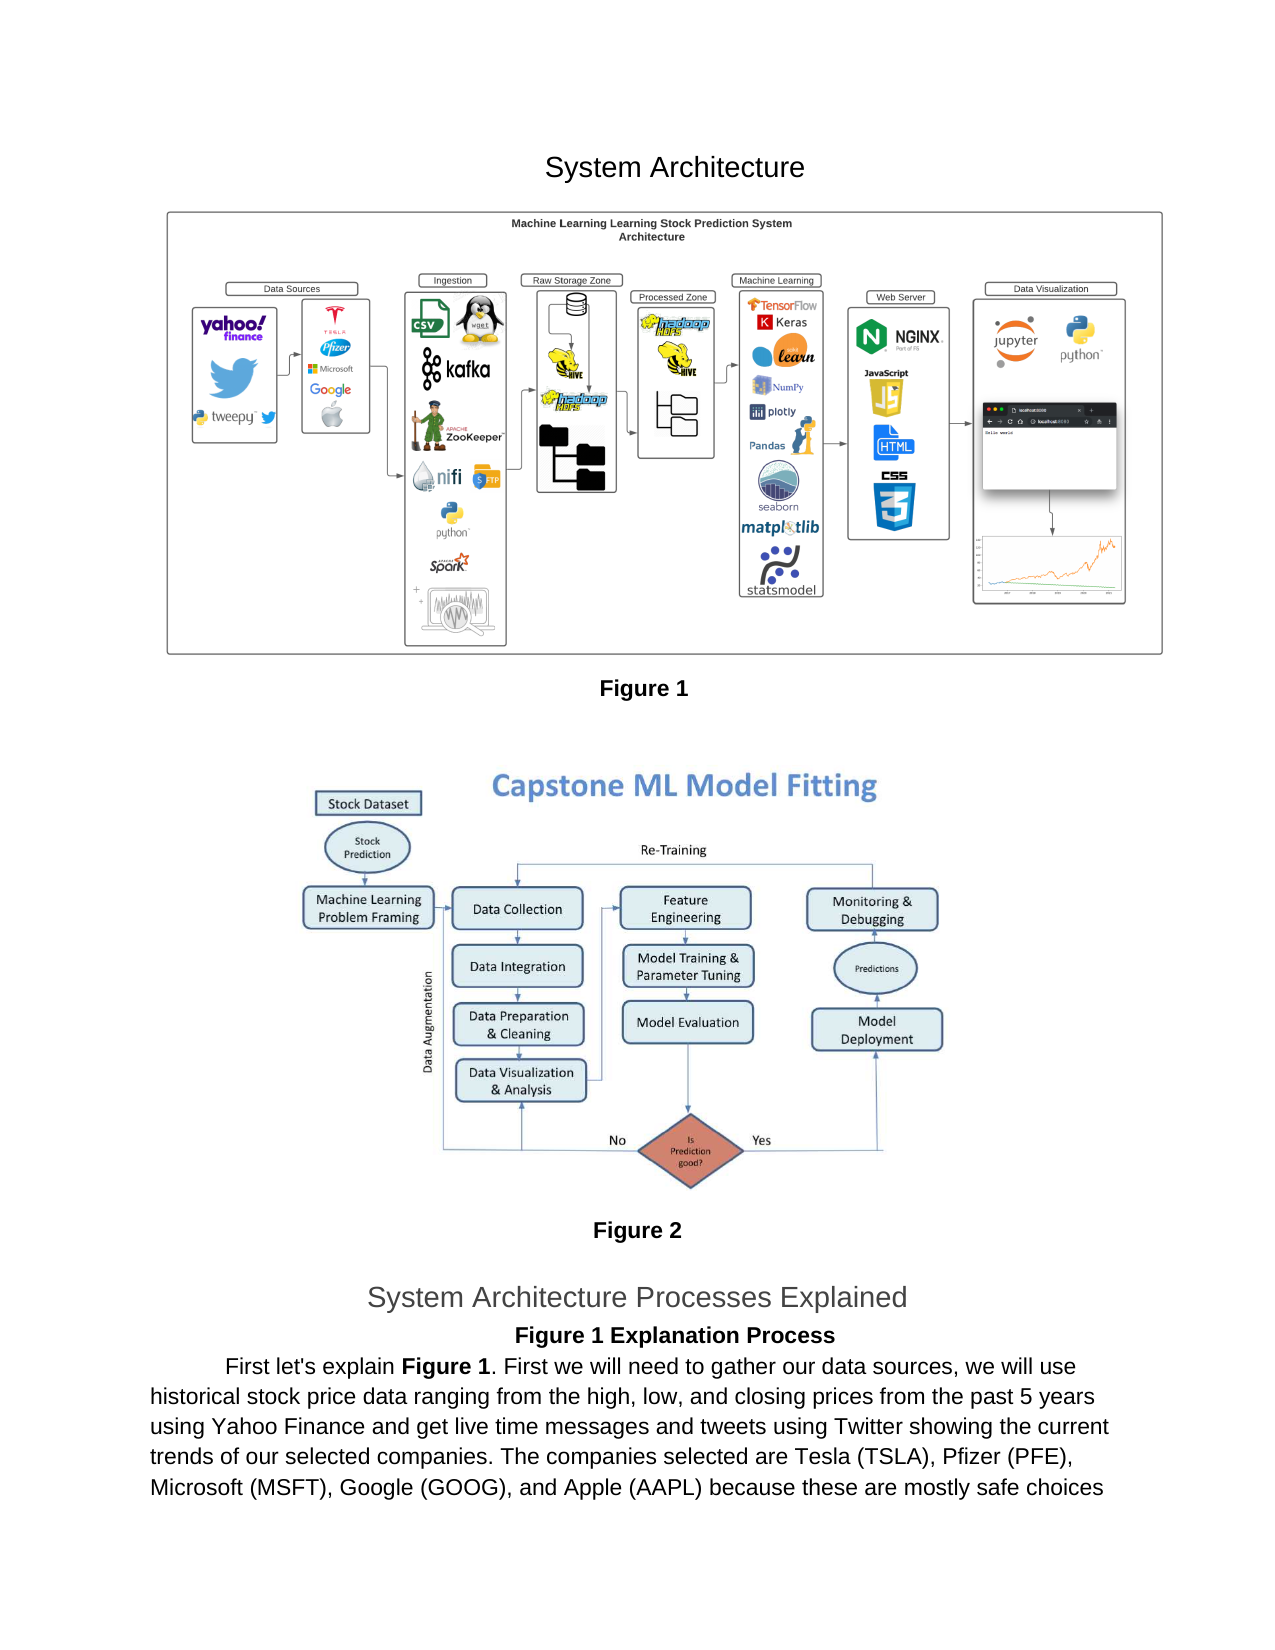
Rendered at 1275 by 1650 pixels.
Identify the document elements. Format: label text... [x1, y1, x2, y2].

picture [150, 196, 1179, 671]
subtitle System Architecture [150, 150, 1125, 183]
text Figure 1 Explanation Process [150, 1322, 1125, 1349]
picture [292, 754, 984, 1191]
subtitle System Architecture Processes Explained [150, 1281, 1125, 1314]
text Figure 1 [150, 674, 1125, 701]
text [150, 1353, 1125, 1500]
